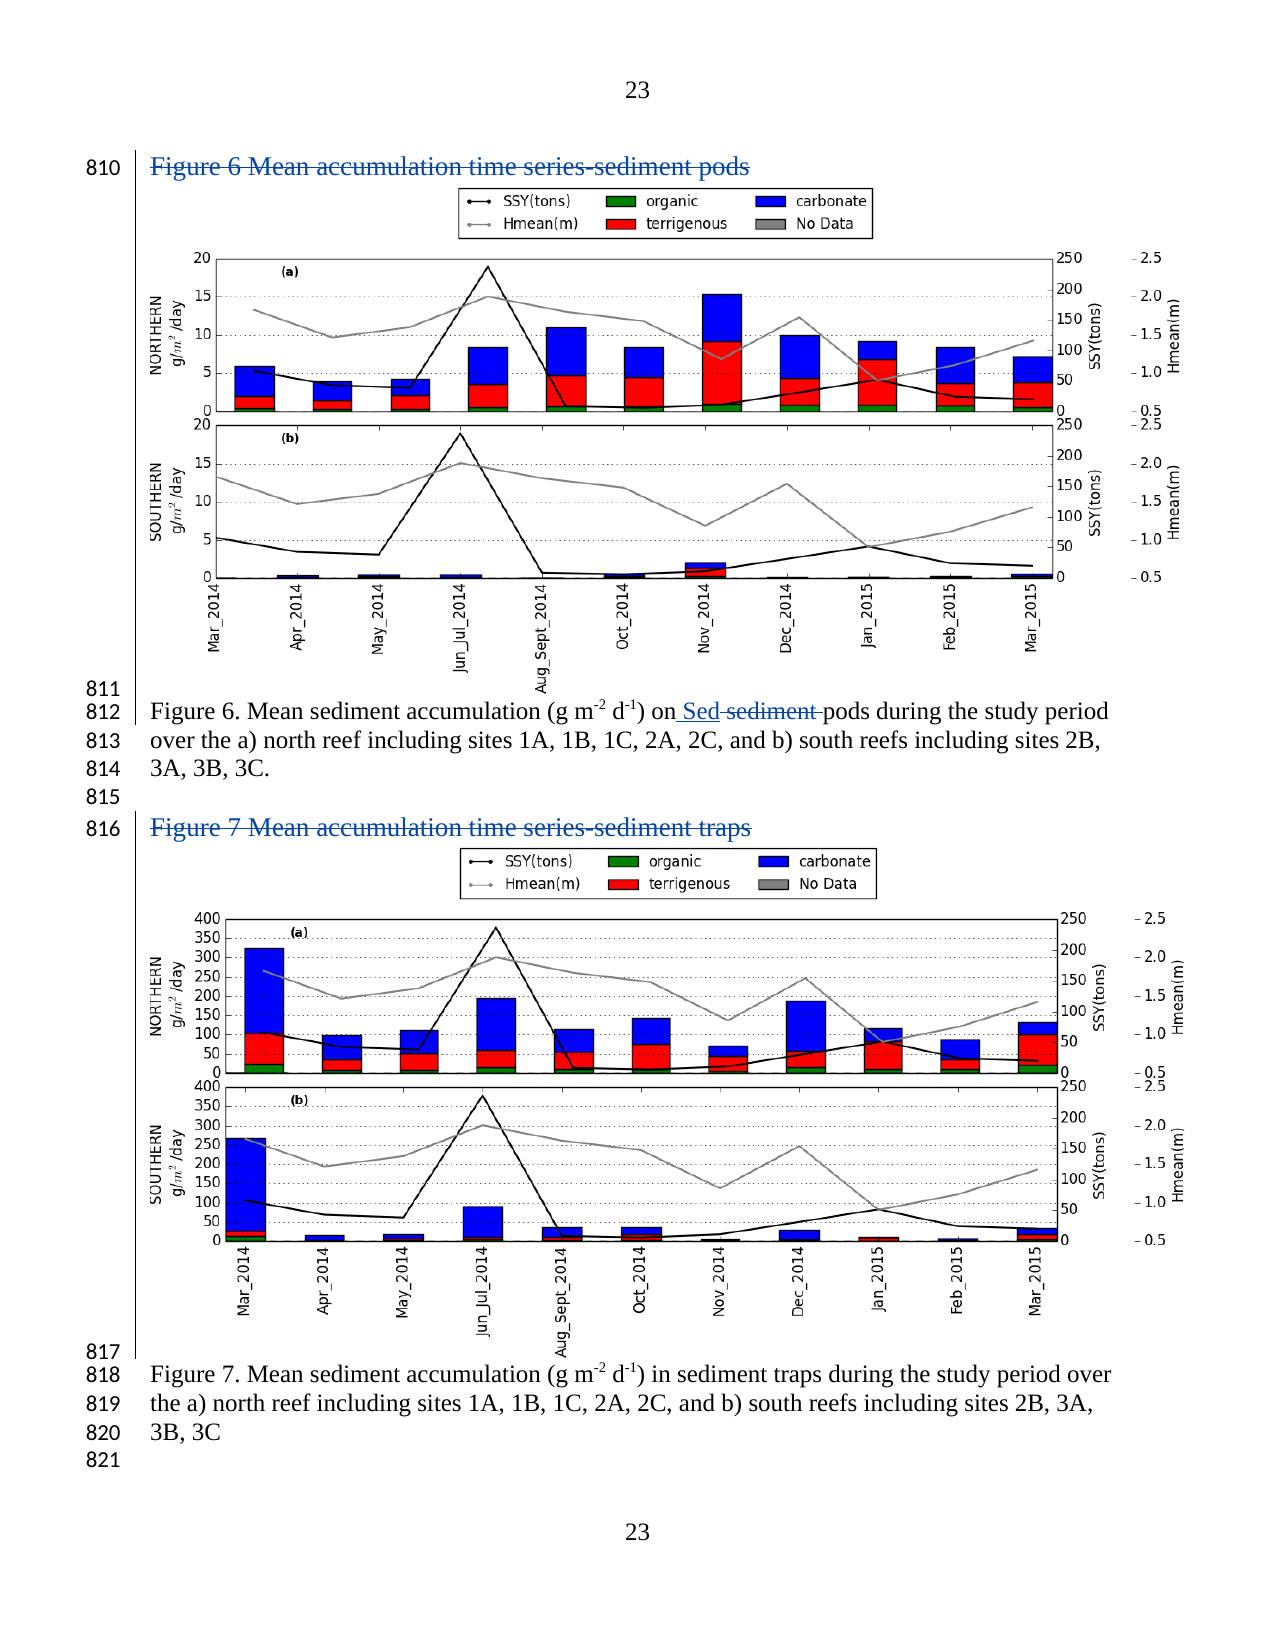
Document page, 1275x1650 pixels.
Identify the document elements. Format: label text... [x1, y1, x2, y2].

text Figure 6. Mean sediment accumulation (g m-2 d-1) onpods during the study period over the a) north reef including sites 1A, 1B, 1C, 2A, 2C, and b) south reefs including sites 2B, 3A, 3B, 3C. [150, 696, 1125, 782]
picture [150, 842, 1185, 1360]
text Figure 7. Mean sediment accumulation (g m-2 d-1) in sediment traps during the study period over the a) north reef including sites 1A, 1B, 1C, 2A, 2C, and b) south reefs including sites 2B, 3A, 3B, 3C [150, 1360, 1125, 1445]
picture [150, 181, 1180, 696]
